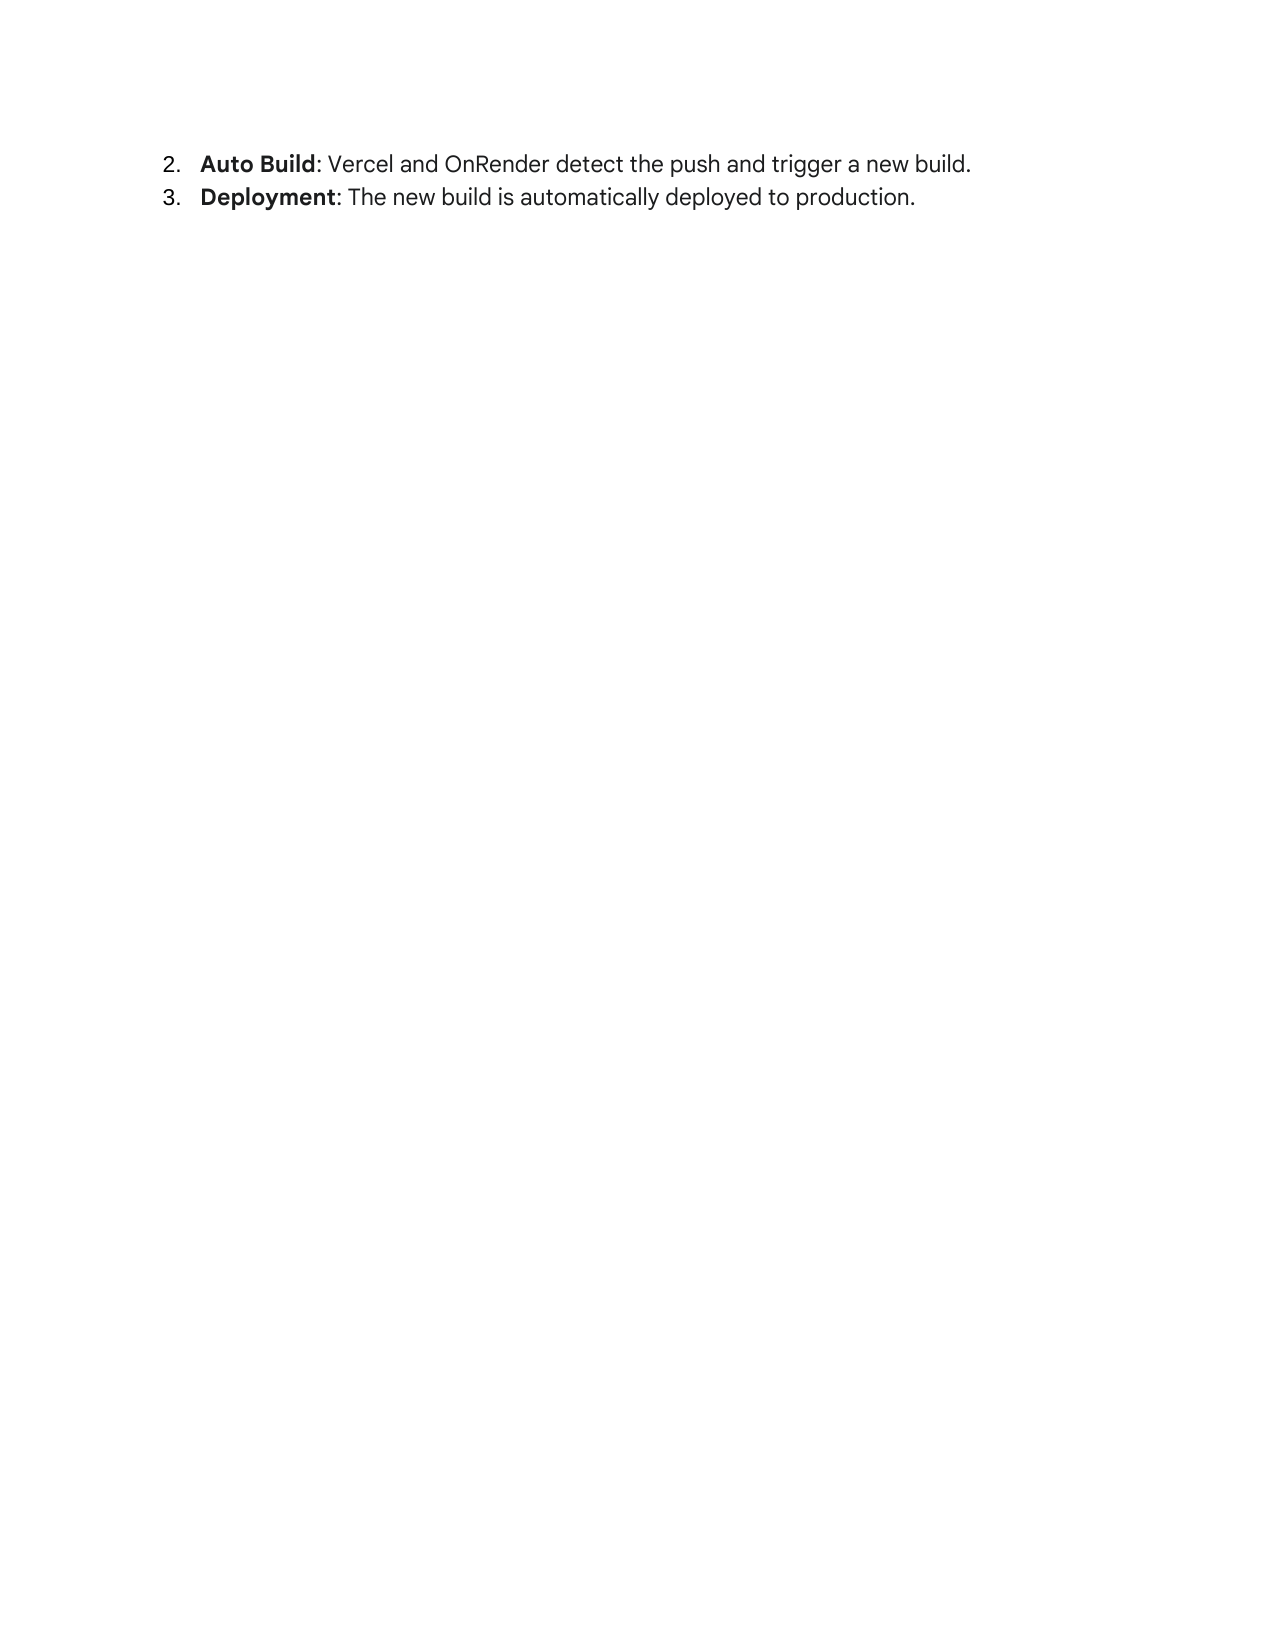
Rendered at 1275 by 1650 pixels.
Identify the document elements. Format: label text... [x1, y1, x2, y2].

list Auto Build: Vercel and OnRender detect the push and trigger a new build. [162, 150, 1125, 179]
list Deployment: The new build is automatically deployed to production. [162, 183, 1125, 211]
